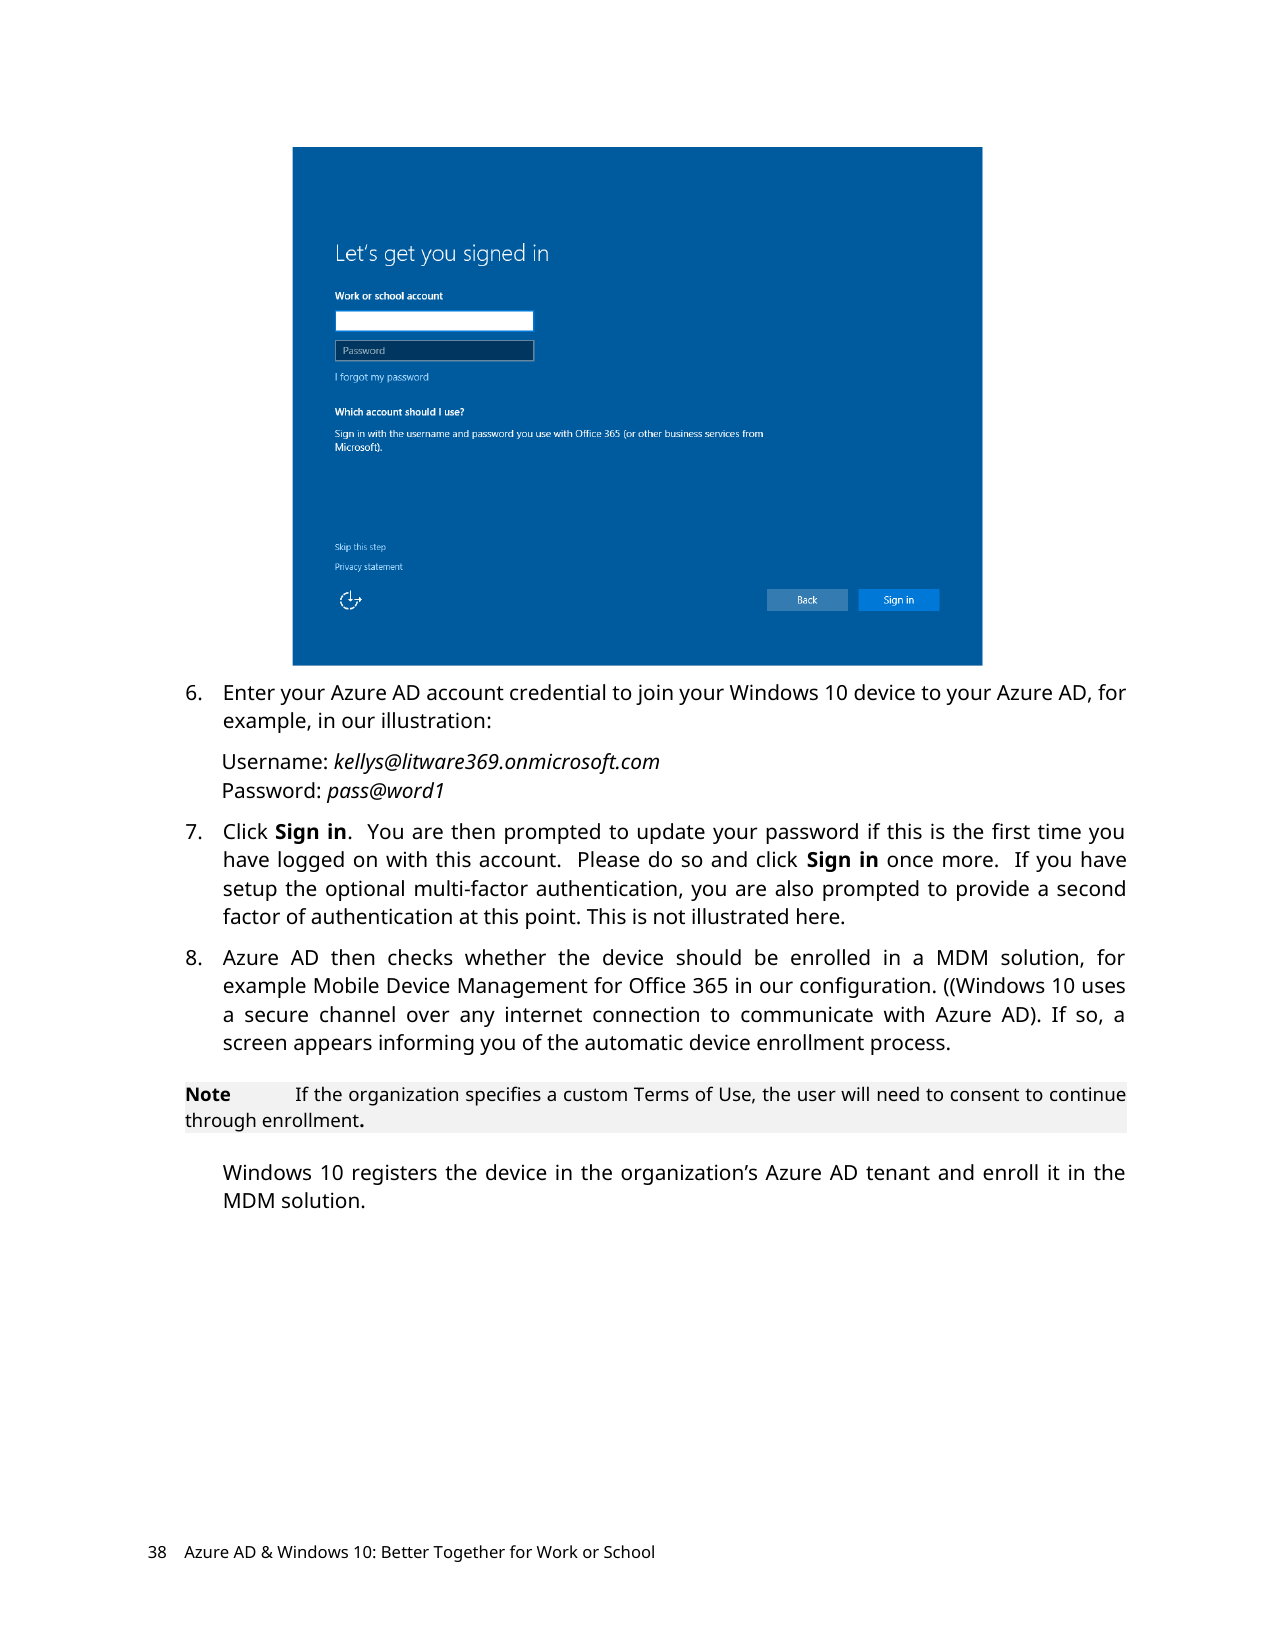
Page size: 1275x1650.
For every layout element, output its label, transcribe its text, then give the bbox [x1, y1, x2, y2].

list Enter your Azure AD account credential to join your Windows 10 device to your Azure AD, for example, in our illustration: [185, 678, 1127, 735]
list Windows 10 registers the device in the organization’s Azure AD tenant and enroll it in the MDM solution. [223, 1158, 1127, 1215]
text Note If the organization specifies a custom Terms of Use, the user will need to consent to continue through enrollment. [185, 1082, 1127, 1133]
list Azure AD then checks whether the device should be enrolled in a MDM solution, for example Mobile Device Management for Office 365 in our configuration. ((Windows 10 uses a secure channel over any internet connection to communicate with Azure AD). If so, a screen appears informing you of the automatic device enrollment process. [185, 943, 1127, 1057]
list Click Sign in. You are then prompted to update your password if this is the first time you have logged on with this account. Please do so and click Sign in once more. If you have setup the optional multi-factor authentication, you are also prompted to provide a second factor of authentication at this point. This is not illustrated here. [185, 817, 1127, 931]
picture [292, 147, 983, 666]
text Username: kellys@litware369.onmicrosoft.com [221, 747, 1127, 776]
text Password: pass@word1 [221, 776, 1127, 804]
